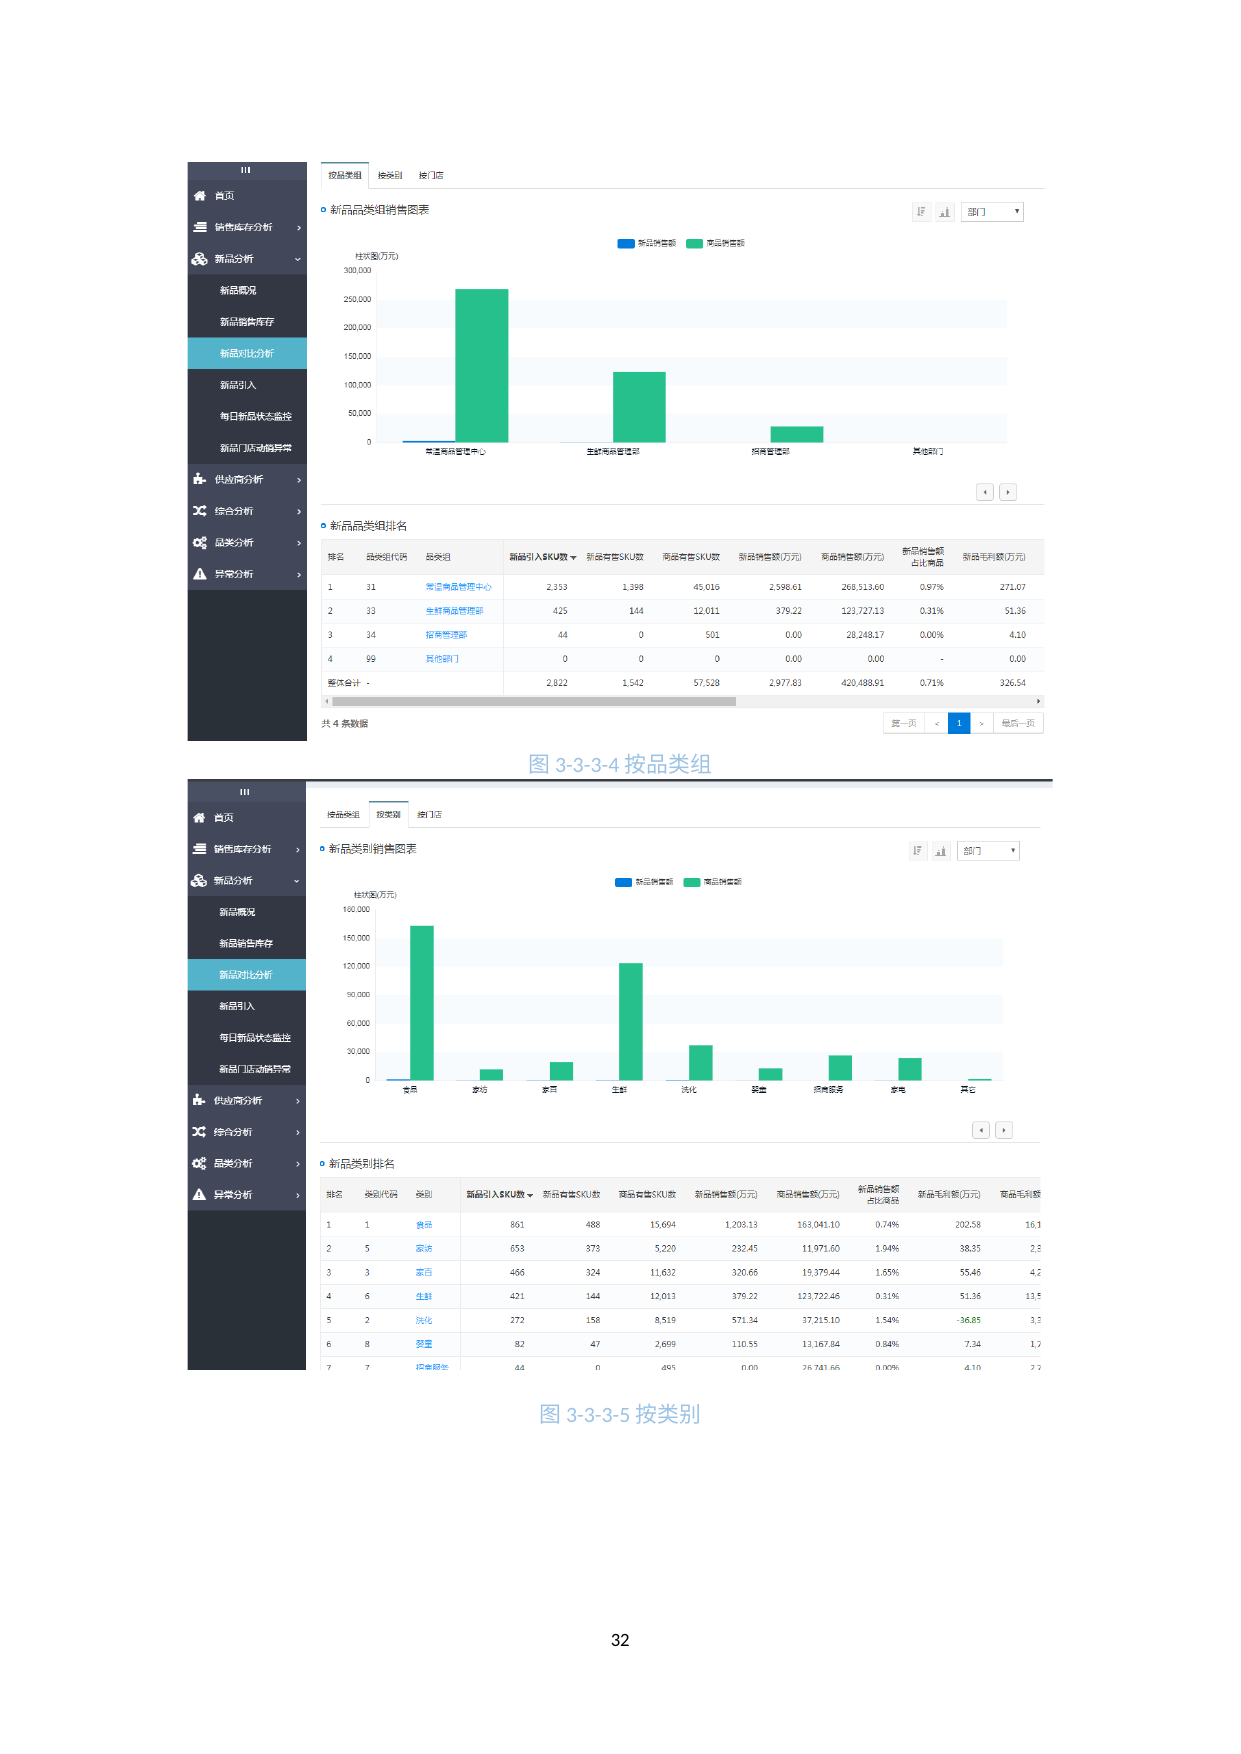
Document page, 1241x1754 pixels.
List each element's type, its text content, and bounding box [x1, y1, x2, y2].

text 图3-3-3-4 按品类组 [187, 747, 1053, 779]
picture [187, 779, 1053, 1370]
text 图3-3-3-5 按类别 [187, 1397, 1053, 1429]
picture [187, 162, 1053, 741]
